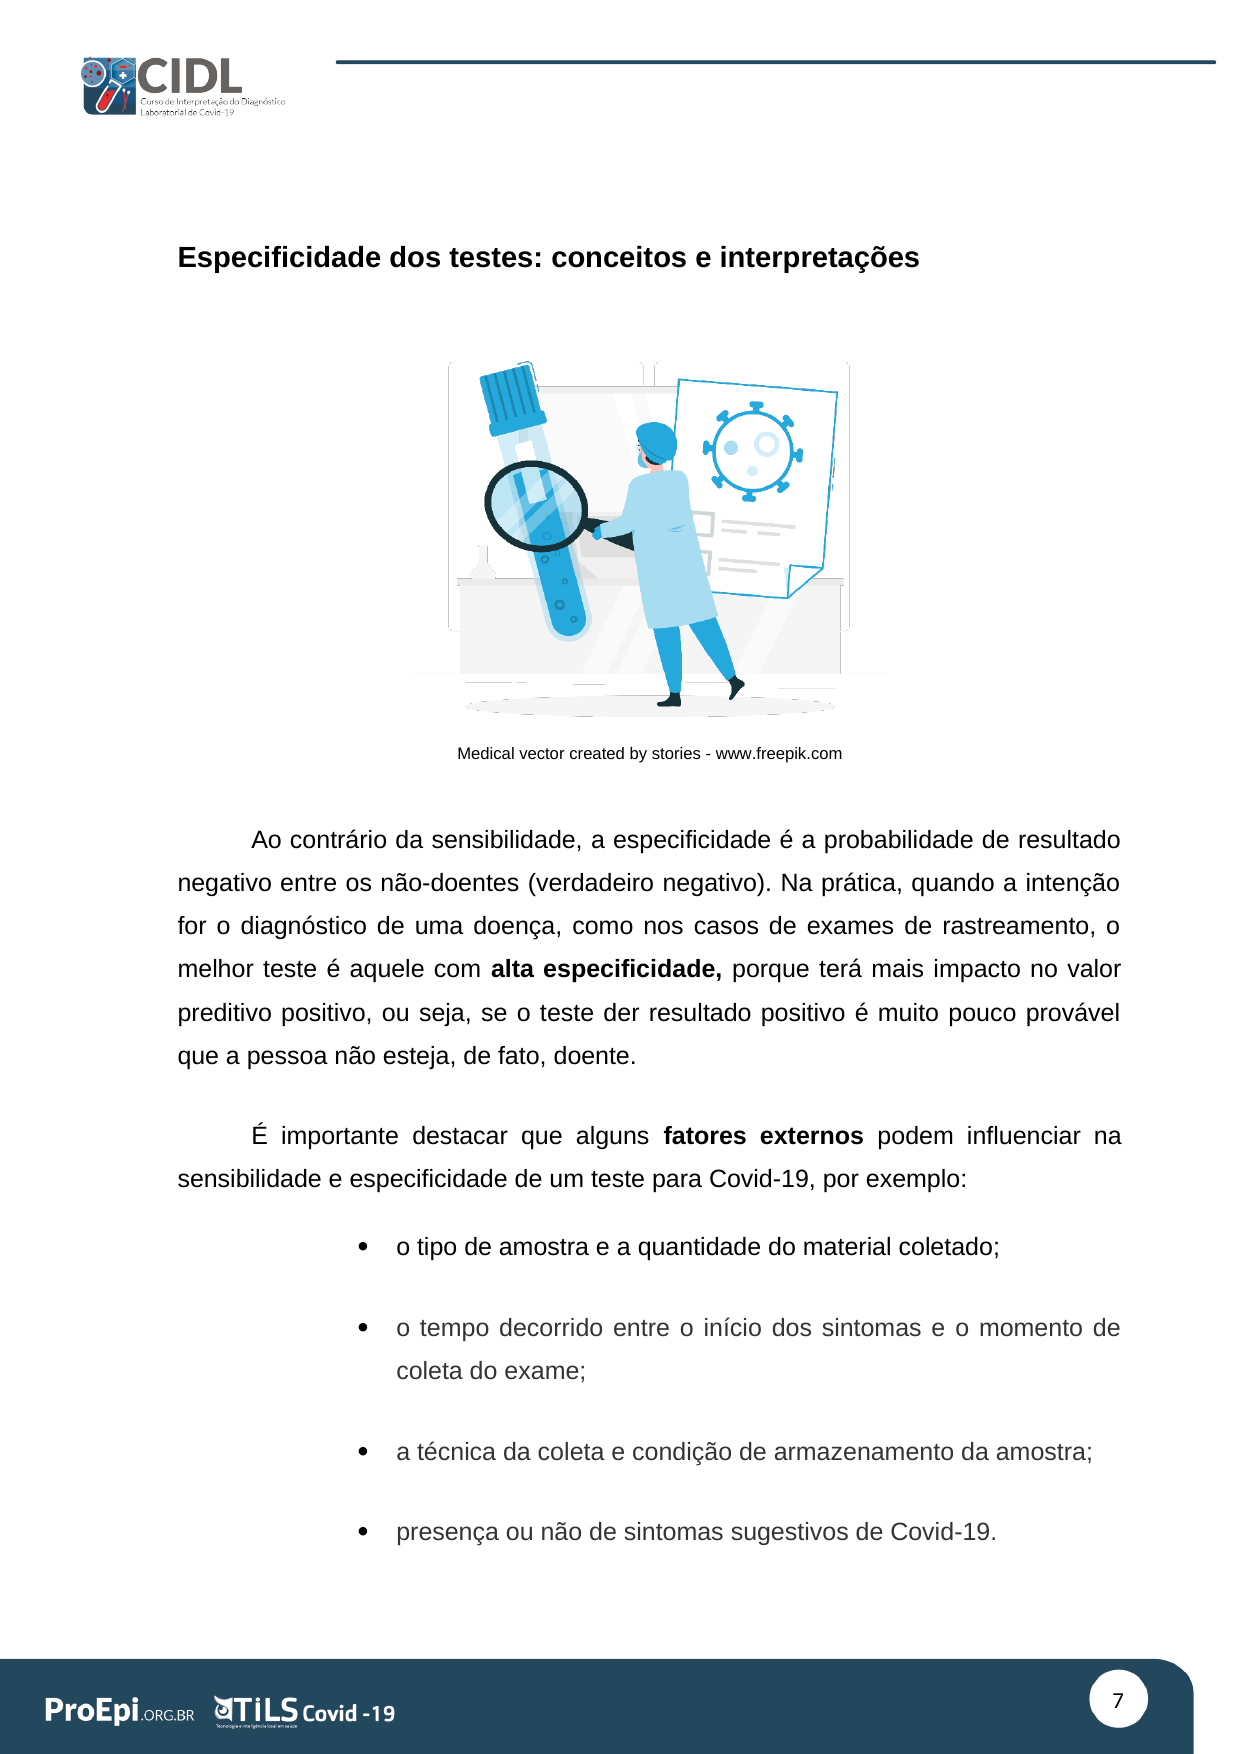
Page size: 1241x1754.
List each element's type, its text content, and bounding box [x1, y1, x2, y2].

table_cell Medical vector created by stories - www.freepik.com [0, 328, 1240, 800]
table_cell o tempo decorrido entre o início dos sintomas e o momento de coleta do exame; [0, 1301, 1240, 1424]
table_cell Especificidade dos testes: conceitos e interpretações [0, 177, 1240, 327]
picture [412, 352, 888, 729]
table_cell a técnica da coleta e condição de armazenamento da amostra; [0, 1424, 1240, 1505]
table_cell presença ou não de sintomas sugestivos de Covid-19. [0, 1505, 1240, 1586]
table_cell o tipo de amostra e a quantidade do material coletado; [0, 1220, 1240, 1301]
table_cell É importante destacar que alguns fatores externos podem influenciar na sensibilidade e especificidade de um teste para Covid-19, por exemplo: [0, 1096, 1240, 1220]
table_cell Ao contrário da sensibilidade, a especificidade é a probabilidade de resultado negativo entre os não-doentes (verdadeiro negativo). Na prática, quando a intenção for o diagnóstico de uma doença, como nos casos de exames de rastreamento, o melhor teste é aquele com alta especificidade, porque terá mais impacto no valor preditivo positivo, ou seja, se o teste der resultado positivo é muito pouco provável que a pessoa não esteja, de fato, doente. [0, 800, 1240, 1096]
picture [0, 6, 1238, 177]
picture [0, 1586, 1238, 1754]
